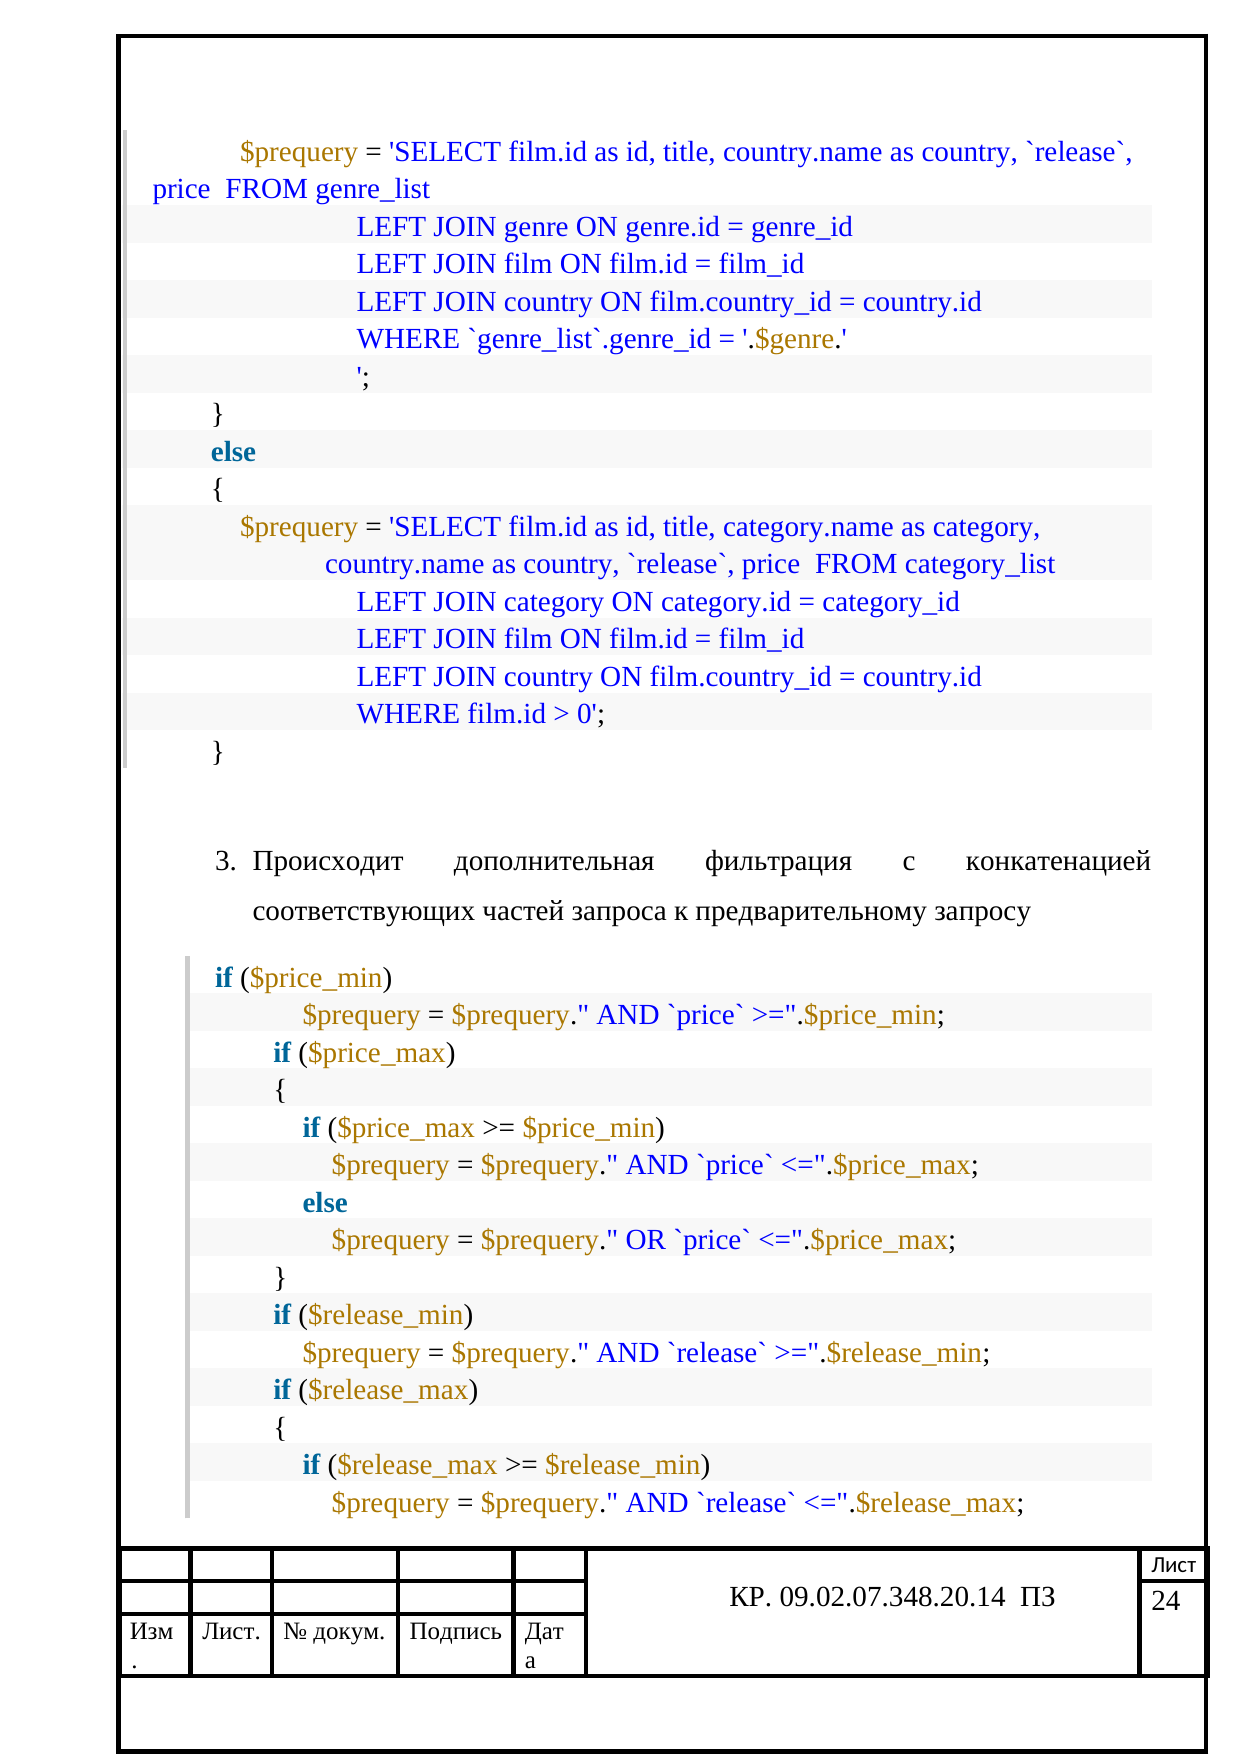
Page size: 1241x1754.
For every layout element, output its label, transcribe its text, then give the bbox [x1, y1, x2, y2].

text if ($price_max >= $price_min) [190, 1106, 1152, 1143]
text $prequery = $prequery." AND `release` <=".$release_max; [190, 1481, 1152, 1518]
text $prequery = $prequery." AND `price` <=".$price_max; [190, 1143, 1152, 1181]
text $prequery = $prequery." AND `price` >=".$price_min; [190, 993, 1152, 1031]
text LEFT JOIN film ON film.id = film_id [127, 243, 1152, 280]
text WHERE `genre_list`.genre_id = '.$genre.' [127, 318, 1152, 355]
text { [127, 468, 1152, 505]
list Происходит дополнительная фильтрация с конкатенацией соответствующих частей запроса к предварительному запросу [215, 843, 1152, 927]
text $prequery = $prequery." OR `price` <=".$price_max; [190, 1218, 1152, 1256]
text { [190, 1406, 1152, 1443]
text if ($release_max) [190, 1368, 1152, 1406]
text $prequery = 'SELECT film.id as id, title, category.name as category, country.name as country, `release`, price FROM category_list [127, 505, 1152, 580]
text LEFT JOIN category ON category.id = category_id [127, 580, 1152, 618]
text if ($price_min) [190, 956, 1152, 993]
text LEFT JOIN genre ON genre.id = genre_id [127, 205, 1152, 243]
text LEFT JOIN film ON film.id = film_id [127, 618, 1152, 655]
text else [127, 430, 1152, 468]
text if ($release_max >= $release_min) [190, 1443, 1152, 1481]
text { [190, 1068, 1152, 1106]
text $prequery = $prequery." AND `release` >=".$release_min; [190, 1331, 1152, 1368]
text } [190, 1256, 1152, 1293]
text if ($price_max) [190, 1031, 1152, 1068]
text WHERE film.id > 0'; [127, 693, 1152, 730]
text } [127, 730, 1152, 768]
text } [127, 393, 1152, 430]
text LEFT JOIN country ON film.country_id = country.id [127, 655, 1152, 693]
text '; [127, 355, 1152, 393]
text LEFT JOIN country ON film.country_id = country.id [127, 280, 1152, 318]
text if ($release_min) [190, 1293, 1152, 1331]
text $prequery = 'SELECT film.id as id, title, country.name as country, `release`, price FROM genre_list [127, 130, 1152, 205]
text else [190, 1181, 1152, 1218]
